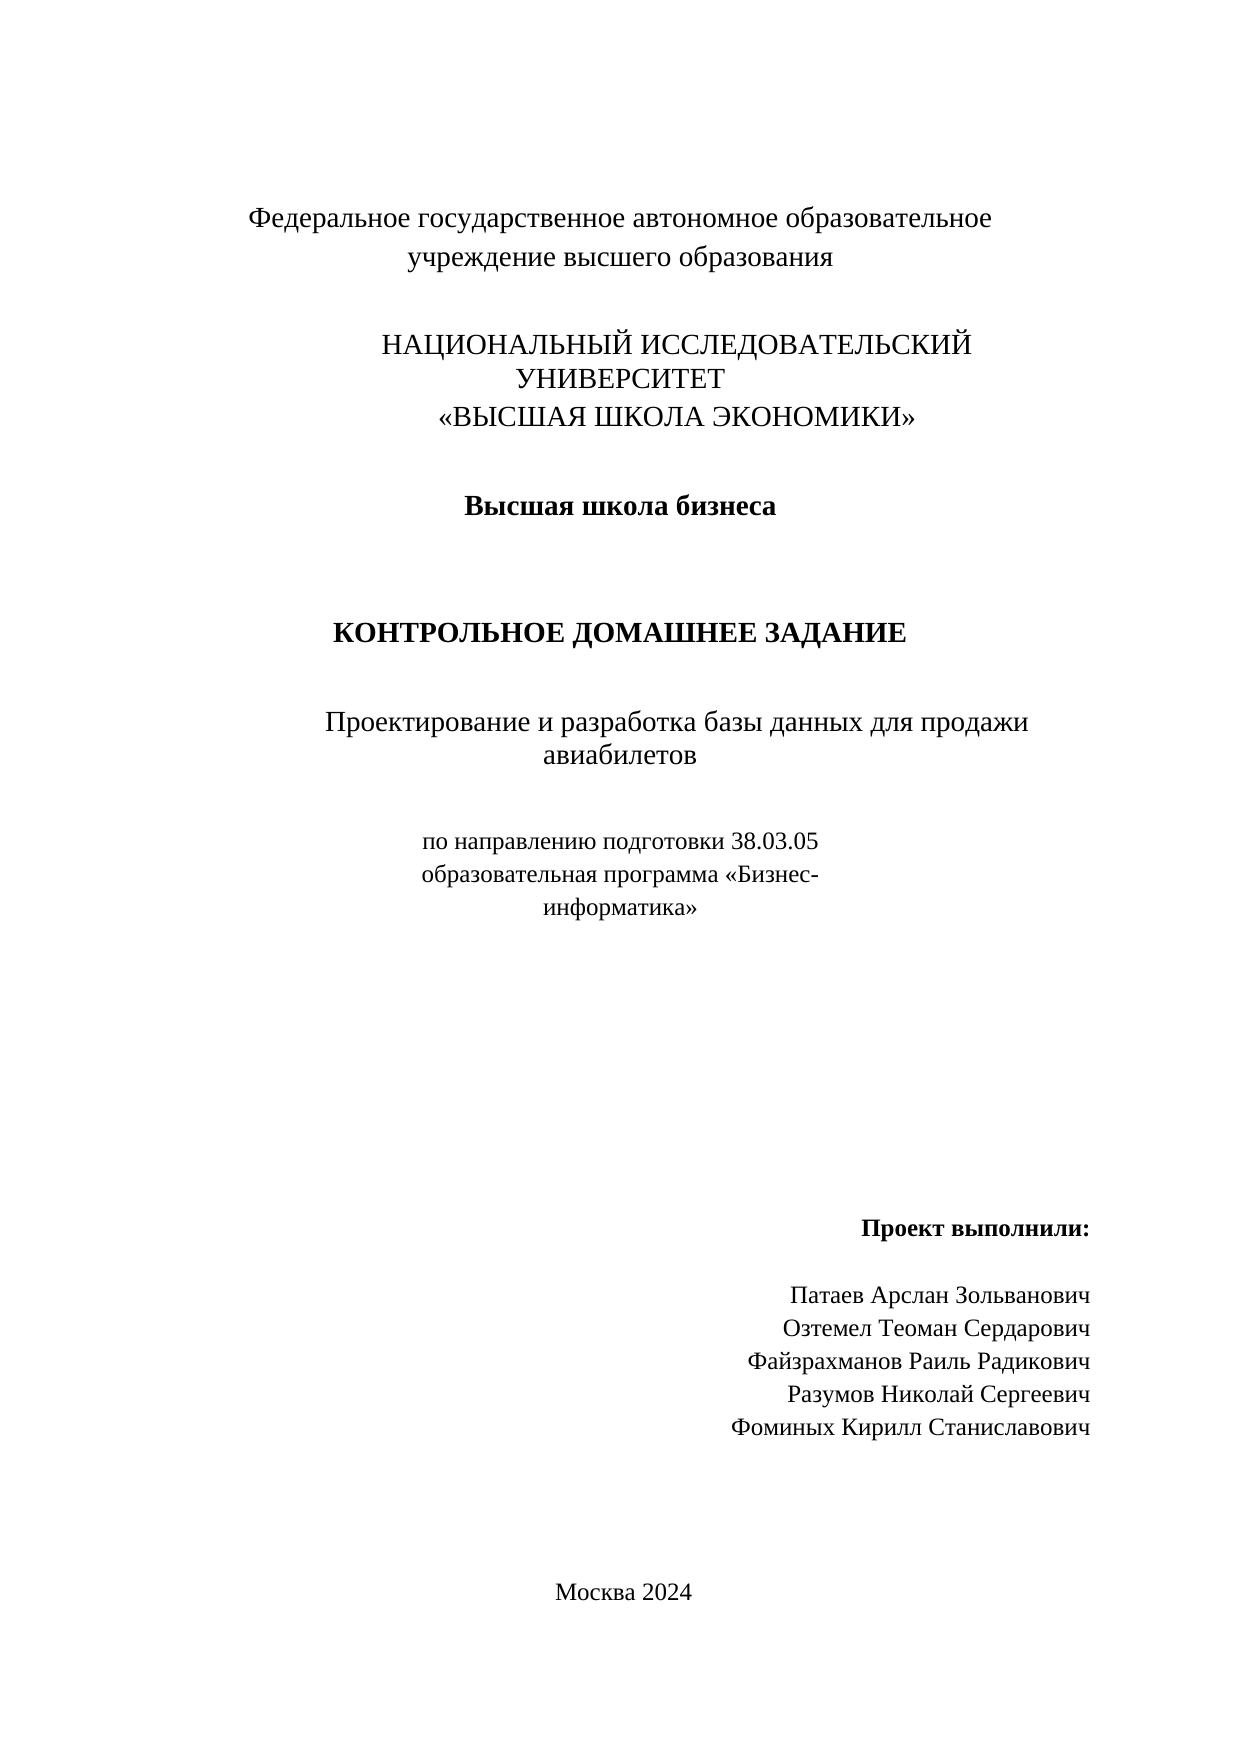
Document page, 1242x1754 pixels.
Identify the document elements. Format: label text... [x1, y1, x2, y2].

subtitle Федеральное государственное автономное образовательное учреждение высшего образования [172, 200, 1068, 272]
subtitle НАЦИОНАЛЬНЫЙ ИССЛЕДОВАТЕЛЬСКИЙ УНИВЕРСИТЕТ [172, 327, 1068, 394]
subtitle Проектирование и разработка базы данных для продажи авиабилетов [172, 704, 1068, 771]
text Фоминых Кирилл Станиславович [719, 1412, 1090, 1441]
text Патаев Арслан Зольванович [737, 1280, 1090, 1308]
text Озтемел Теоман Сердарович [737, 1313, 1090, 1341]
text Москва 2024 [172, 1577, 1074, 1606]
subtitle «ВЫСШАЯ ШКОЛА ЭКОНОМИКИ» [172, 399, 1068, 433]
text Файзрахманов Раиль Радикович [737, 1346, 1090, 1374]
subtitle Проект выполнили: [806, 1213, 1181, 1242]
text Высшая школа бизнеса [172, 488, 1068, 521]
text КОНТРОЛЬНОЕ ДОМАШНЕЕ ЗАДАНИЕ [172, 615, 1068, 649]
text Разумов Николай Сергеевич [737, 1379, 1090, 1407]
text по направлению подготовки 38.03.05 образовательная программа «Бизнес-информатика» [345, 826, 895, 921]
